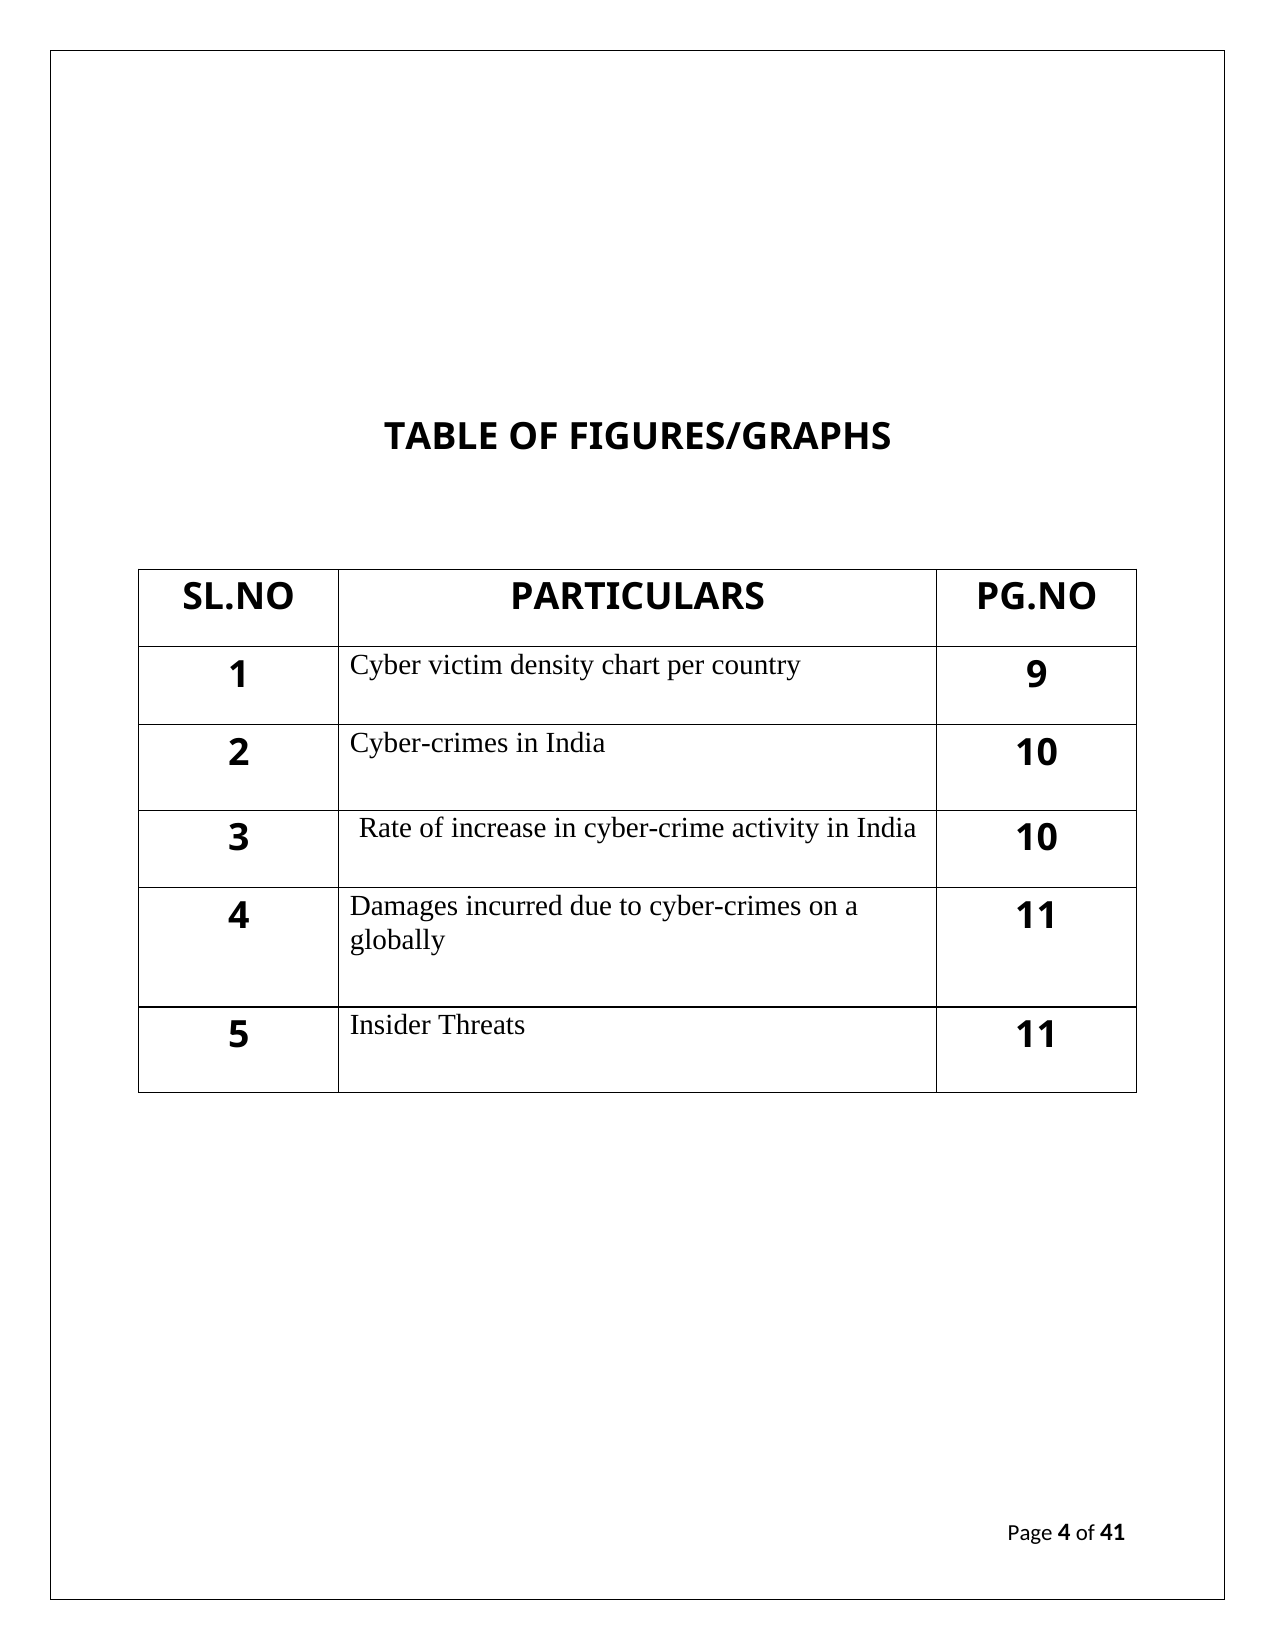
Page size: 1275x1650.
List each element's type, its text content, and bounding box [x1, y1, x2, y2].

table_cell 5 [139, 1008, 338, 1092]
table_cell 1 [139, 647, 338, 724]
table_cell 10 [937, 725, 1136, 809]
table_cell 11 [937, 1008, 1136, 1092]
table_header PG.NO [937, 570, 1136, 646]
table_cell Damages incurred due to cyber-crimes on a globally [339, 888, 936, 1006]
table_cell 2 [139, 725, 338, 809]
table_header PARTICULARS [339, 570, 936, 646]
table_cell Rate of increase in cyber-crime activity in India [339, 811, 936, 887]
table_header SL.NO [139, 570, 338, 646]
table_cell Cyber victim density chart per country [339, 647, 936, 724]
table_cell 9 [937, 647, 1136, 724]
table_cell 3 [139, 811, 338, 887]
table_cell 10 [937, 811, 1136, 887]
table_cell 4 [139, 888, 338, 1006]
table_cell 11 [937, 888, 1136, 1006]
table_cell Cyber-crimes in India [339, 725, 936, 809]
text TABLE OF FIGURES/GRAPHS [150, 409, 1125, 461]
table_cell Insider Threats [339, 1008, 936, 1092]
